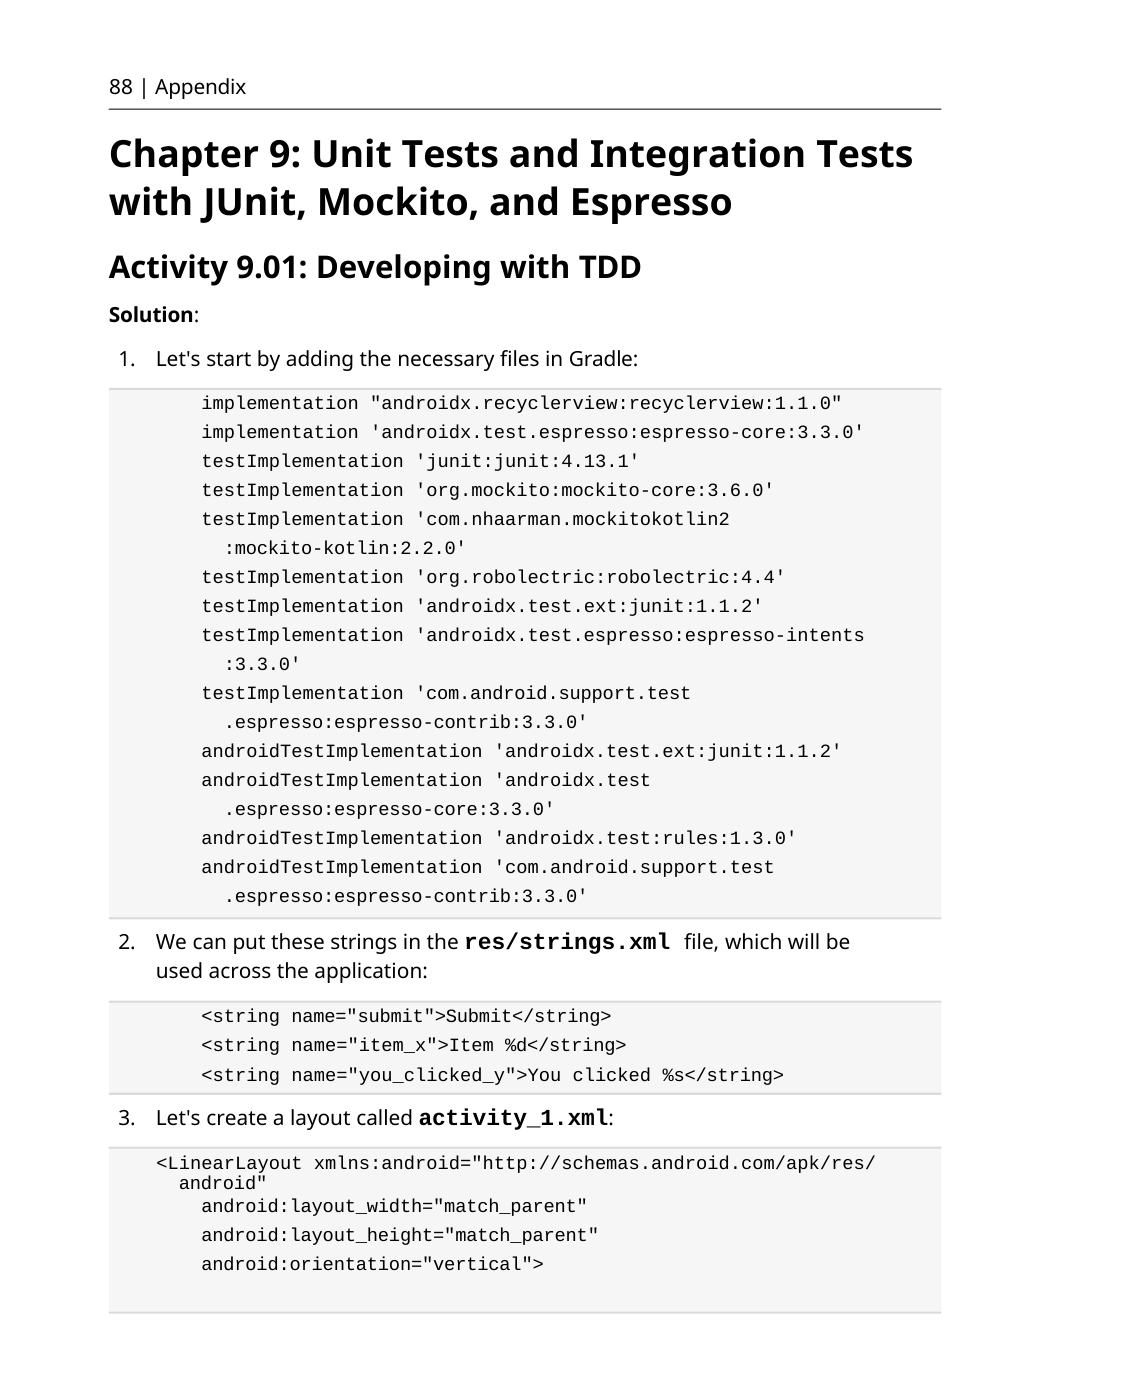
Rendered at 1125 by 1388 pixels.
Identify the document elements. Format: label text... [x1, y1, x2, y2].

list Let's create a layout called activity_1.xml: [118, 1006, 1029, 1132]
list Let's start by adding the necessary files in Gradle: [118, 344, 1029, 372]
subtitle Activity 9.01: Developing with TDD [109, 245, 1029, 288]
list We can put these strings in the res/strings.xml file, which will be used across the application: [118, 920, 889, 985]
subtitle Solution: [109, 300, 1029, 328]
subtitle Chapter 9: Unit Tests and Integration Tests with JUnit, Mockito, and Espresso [109, 128, 925, 226]
